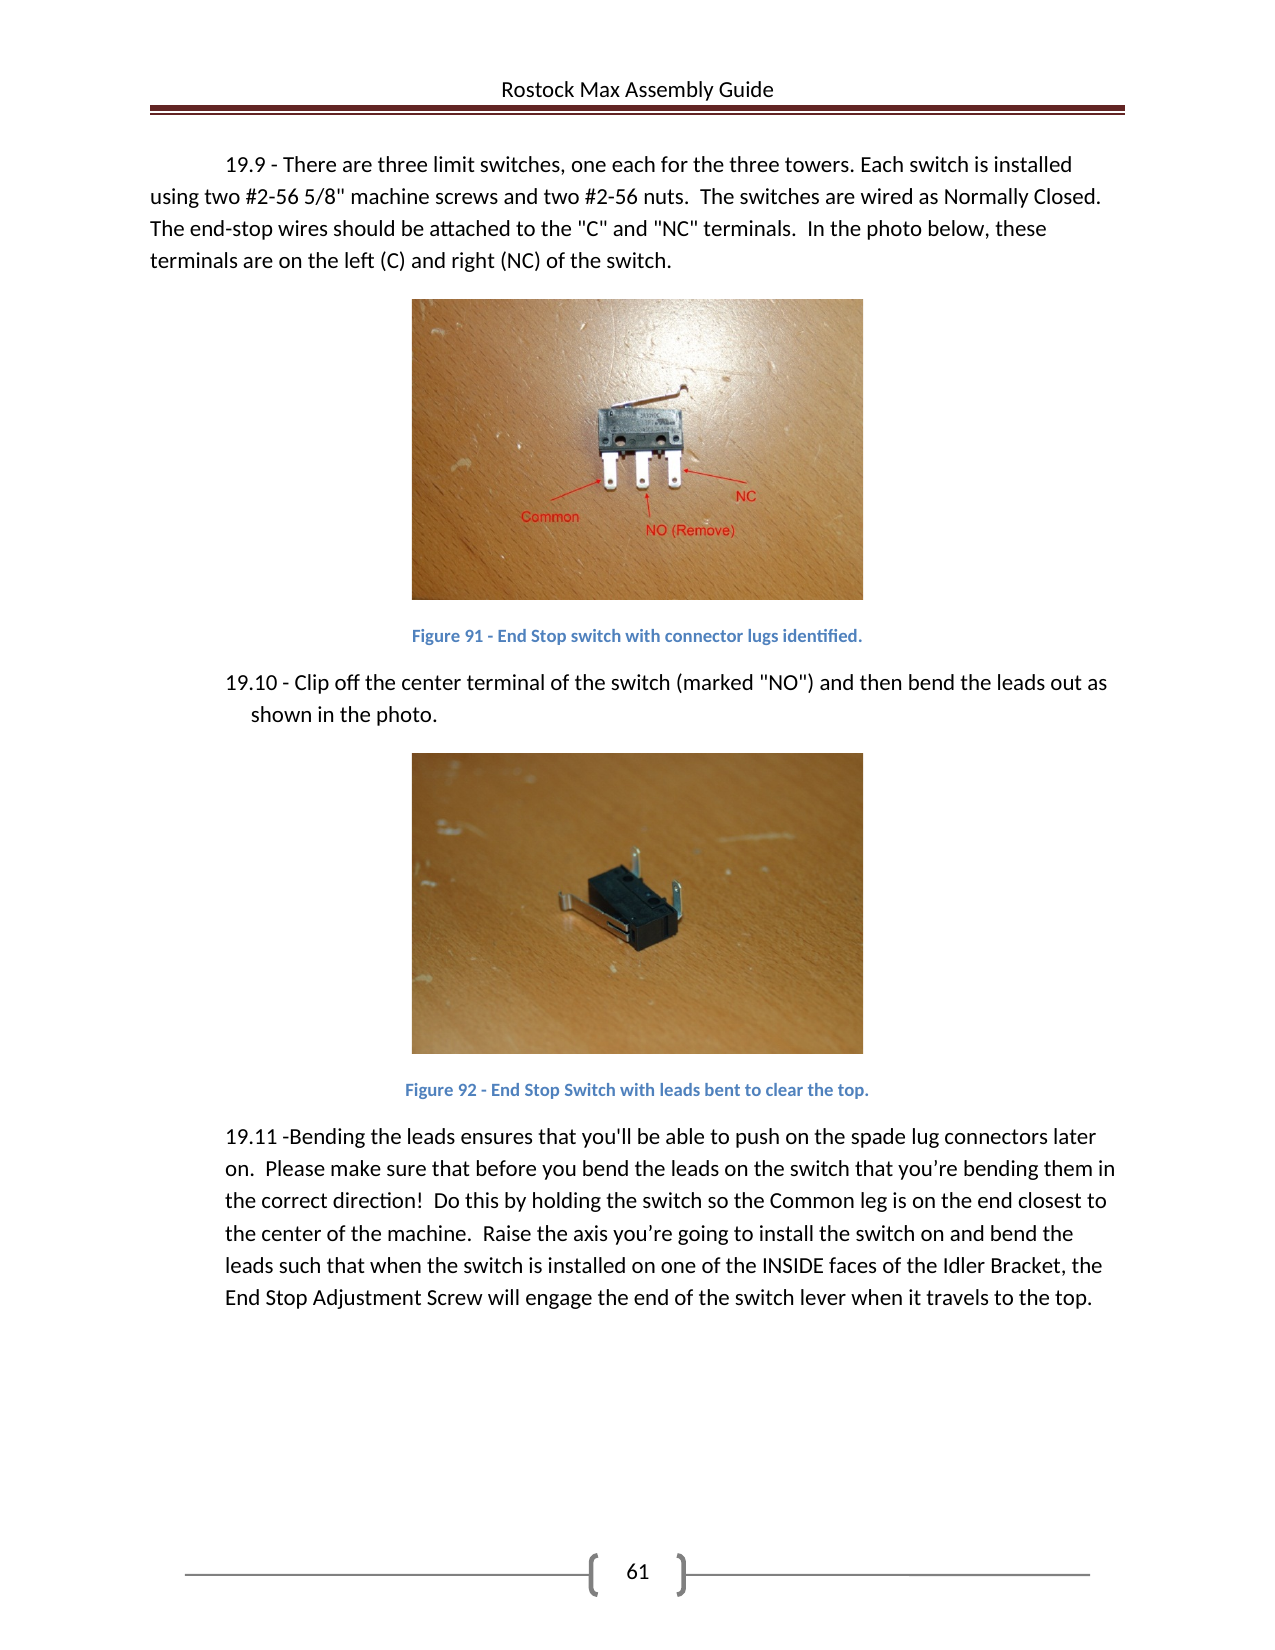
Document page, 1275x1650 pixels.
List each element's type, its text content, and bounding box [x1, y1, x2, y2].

text 19.11 -Bending the leads ensures that you'll be able to push on the spade lug connectors later on. Please make sure that before you bend the leads on the switch that you’re bending them in the correct direction! Do this by holding the switch so the Common leg is on the end closest to the center of the machine. Raise the axis you’re going to install the switch on and bend the leads such that when the switch is installed on one of the INSIDE faces of the Idler Bracket, the End Stop Adjustment Screw will engage the end of the switch lever when it travels to the top. [225, 1122, 1125, 1311]
picture [411, 753, 864, 1054]
text 19.10 - Clip off the center terminal of the switch (marked "NO") and then bend the leads out as shown in the photo. [150, 668, 1125, 728]
picture [411, 299, 864, 600]
text 19.9 - There are three limit switches, one each for the three towers. Each switch is installed using two #2-56 5/8" machine screws and two #2-56 nuts. The switches are wired as Normally Closed. The end-stop wires should be attached to the "C" and "NC" terminals. In the photo below, these terminals are on the left (C) and right (NC) of the switch. [150, 150, 1125, 274]
